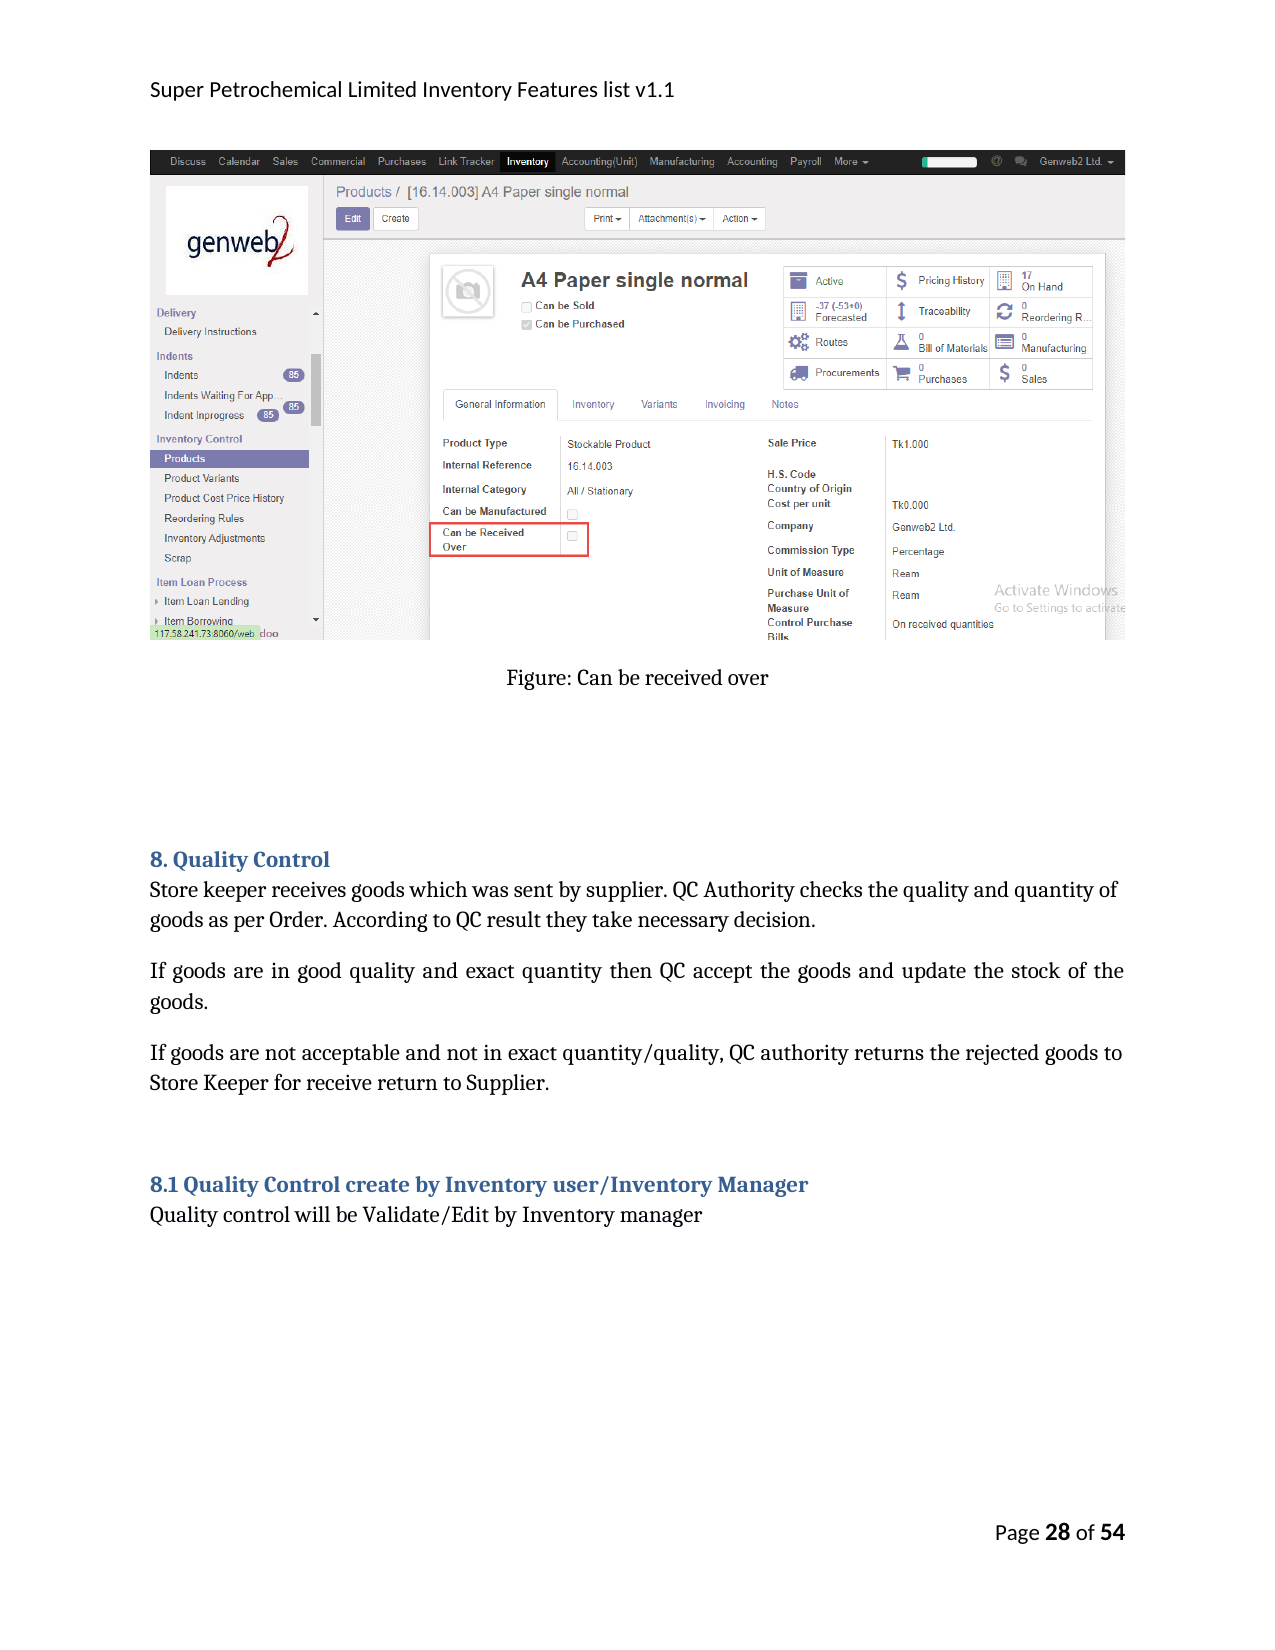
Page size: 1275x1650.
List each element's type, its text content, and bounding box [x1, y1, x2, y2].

text Quality control will be Validate/Edit by Inventory manager [150, 1202, 1125, 1228]
text If goods are in good quality and exact quantity then QC accept the goods and update the stock of the goods. [150, 958, 1125, 1015]
subtitle 8.1 Quality Control create by Inventory user/Inventory Manager [150, 1172, 1125, 1198]
text Store keeper receives goods which was sent by supplier. QC Authority checks the quality and quantity of goods as per Order. According to QC result they take necessary decision. [150, 877, 1125, 933]
text Figure: Can be received over [150, 664, 1125, 691]
text If goods are not acceptable and not in exact quantity/quality, QC authority returns the rejected goods to Store Keeper for receive return to Supplier. [150, 1039, 1125, 1096]
subtitle 8. Quality Control [150, 847, 1125, 873]
picture [150, 150, 1125, 640]
